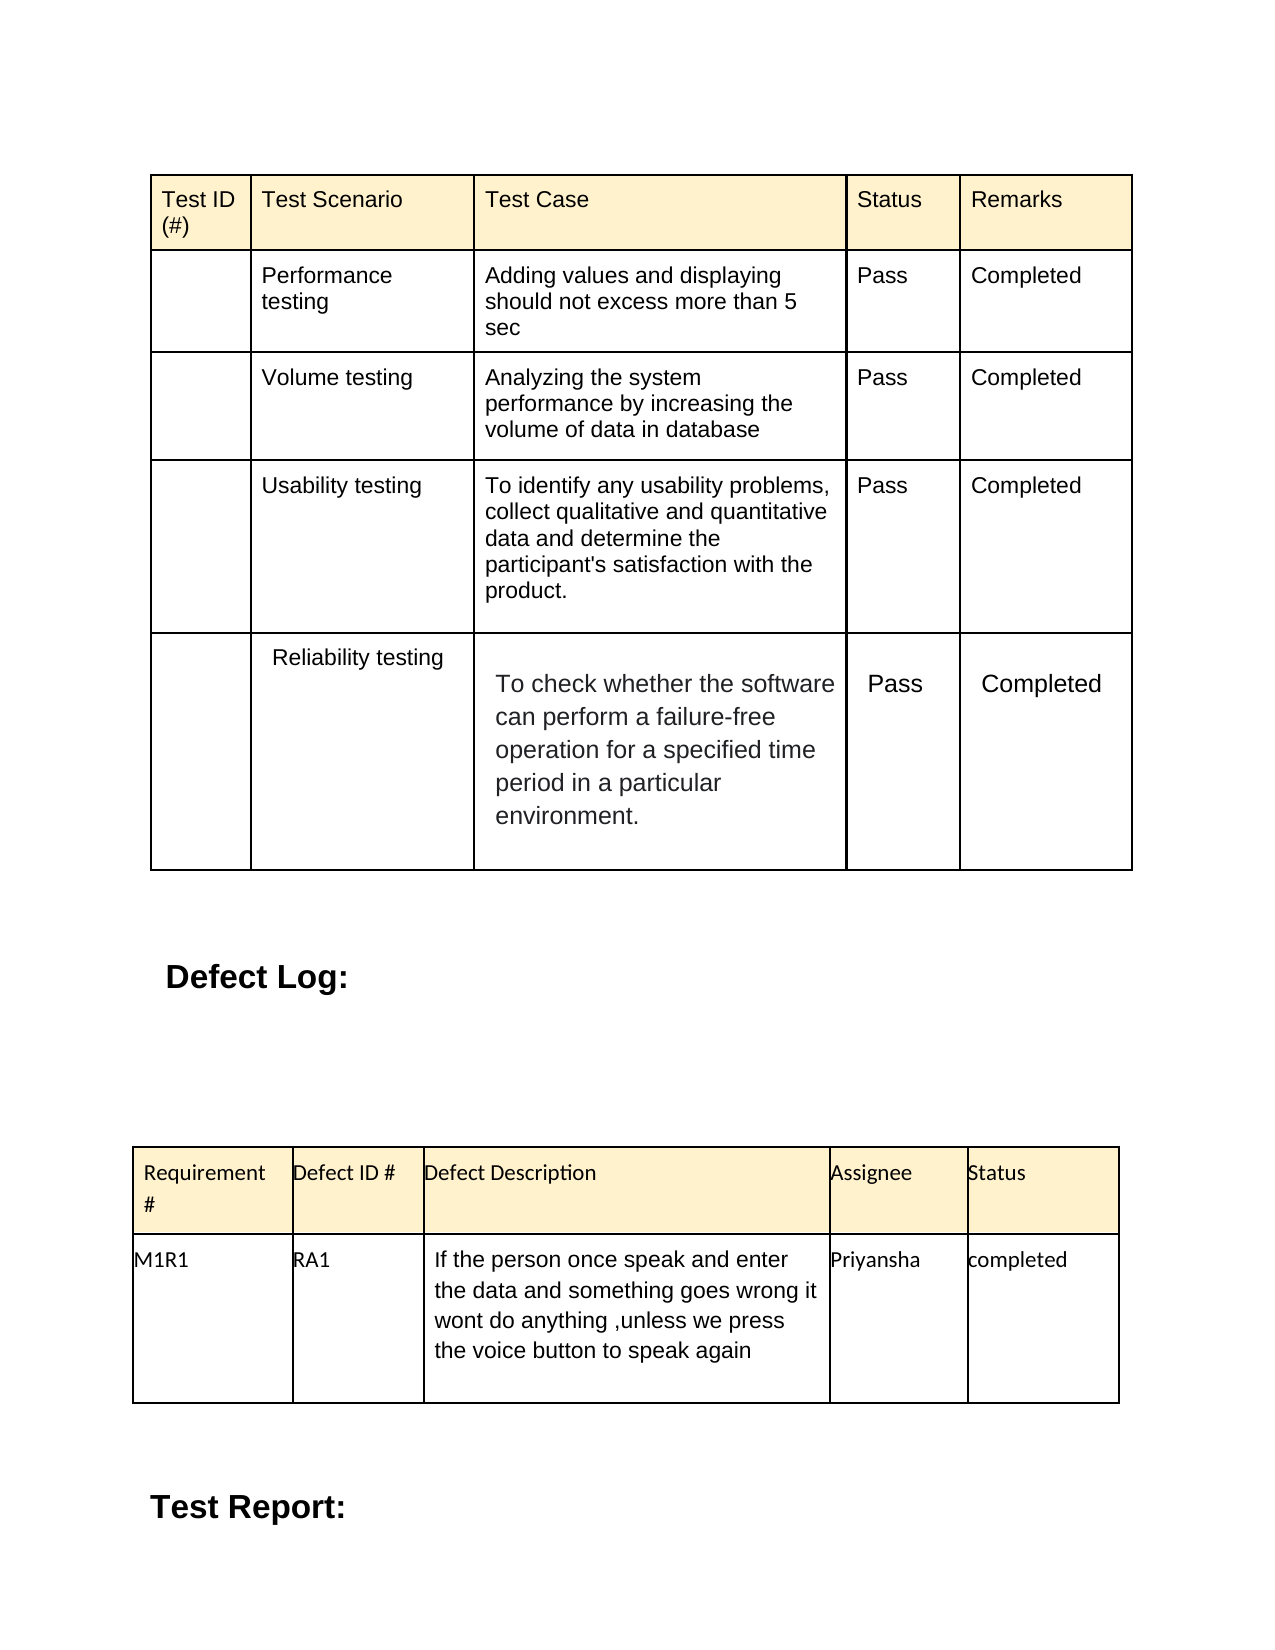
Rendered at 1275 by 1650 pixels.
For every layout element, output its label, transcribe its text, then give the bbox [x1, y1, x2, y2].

table_cell If the person once speak and enter the data and something goes wrong it wont do anything ,unless we press the voice button to speak again [425, 1235, 829, 1402]
table_header Remarks [961, 176, 1131, 249]
table_cell [152, 461, 250, 632]
table_header Defect ID # [294, 1148, 423, 1232]
table_header Requirement # [134, 1148, 292, 1232]
table_cell Pass [848, 461, 959, 632]
table_cell Completed [961, 251, 1131, 351]
table_header Status [969, 1148, 1118, 1232]
table_cell Performance testing [252, 251, 473, 351]
table_header Status [848, 176, 959, 249]
table_cell RA1 [294, 1235, 423, 1402]
table_cell Pass [848, 634, 959, 869]
table_header Test ID (#) [152, 176, 250, 249]
text Defect Log: [150, 957, 1125, 996]
table_header Test Scenario [252, 176, 473, 249]
table_cell [152, 251, 250, 351]
table_cell Analyzing the system performance by increasing the volume of data in database [475, 353, 845, 459]
table_cell To identify any usability problems, collect qualitative and quantitative data and determine the participant's satisfaction with the product. [475, 461, 845, 632]
table_header Defect Description [425, 1148, 829, 1232]
subtitle Test Report: [150, 1487, 1125, 1525]
table_cell M1R1 [134, 1235, 292, 1402]
table_cell Completed [961, 634, 1131, 869]
table_cell Completed [961, 461, 1131, 632]
table_cell Pass [848, 353, 959, 459]
table_header Test Case [475, 176, 845, 249]
table_cell [152, 353, 250, 459]
table_cell Reliability testing [252, 634, 473, 869]
table_cell Priyansha [831, 1235, 967, 1402]
table_cell completed [969, 1235, 1118, 1402]
table_cell Completed [961, 353, 1131, 459]
table_cell Volume testing [252, 353, 473, 459]
table_cell Usability testing [252, 461, 473, 632]
table_cell Pass [848, 251, 959, 351]
table_cell [152, 634, 250, 869]
table_header Assignee [831, 1148, 967, 1232]
table_cell To check whether the software can perform a failure-free operation for a specified time period in a particular environment. [475, 634, 845, 869]
table_cell Adding values and displaying should not excess more than 5 sec [475, 251, 845, 351]
